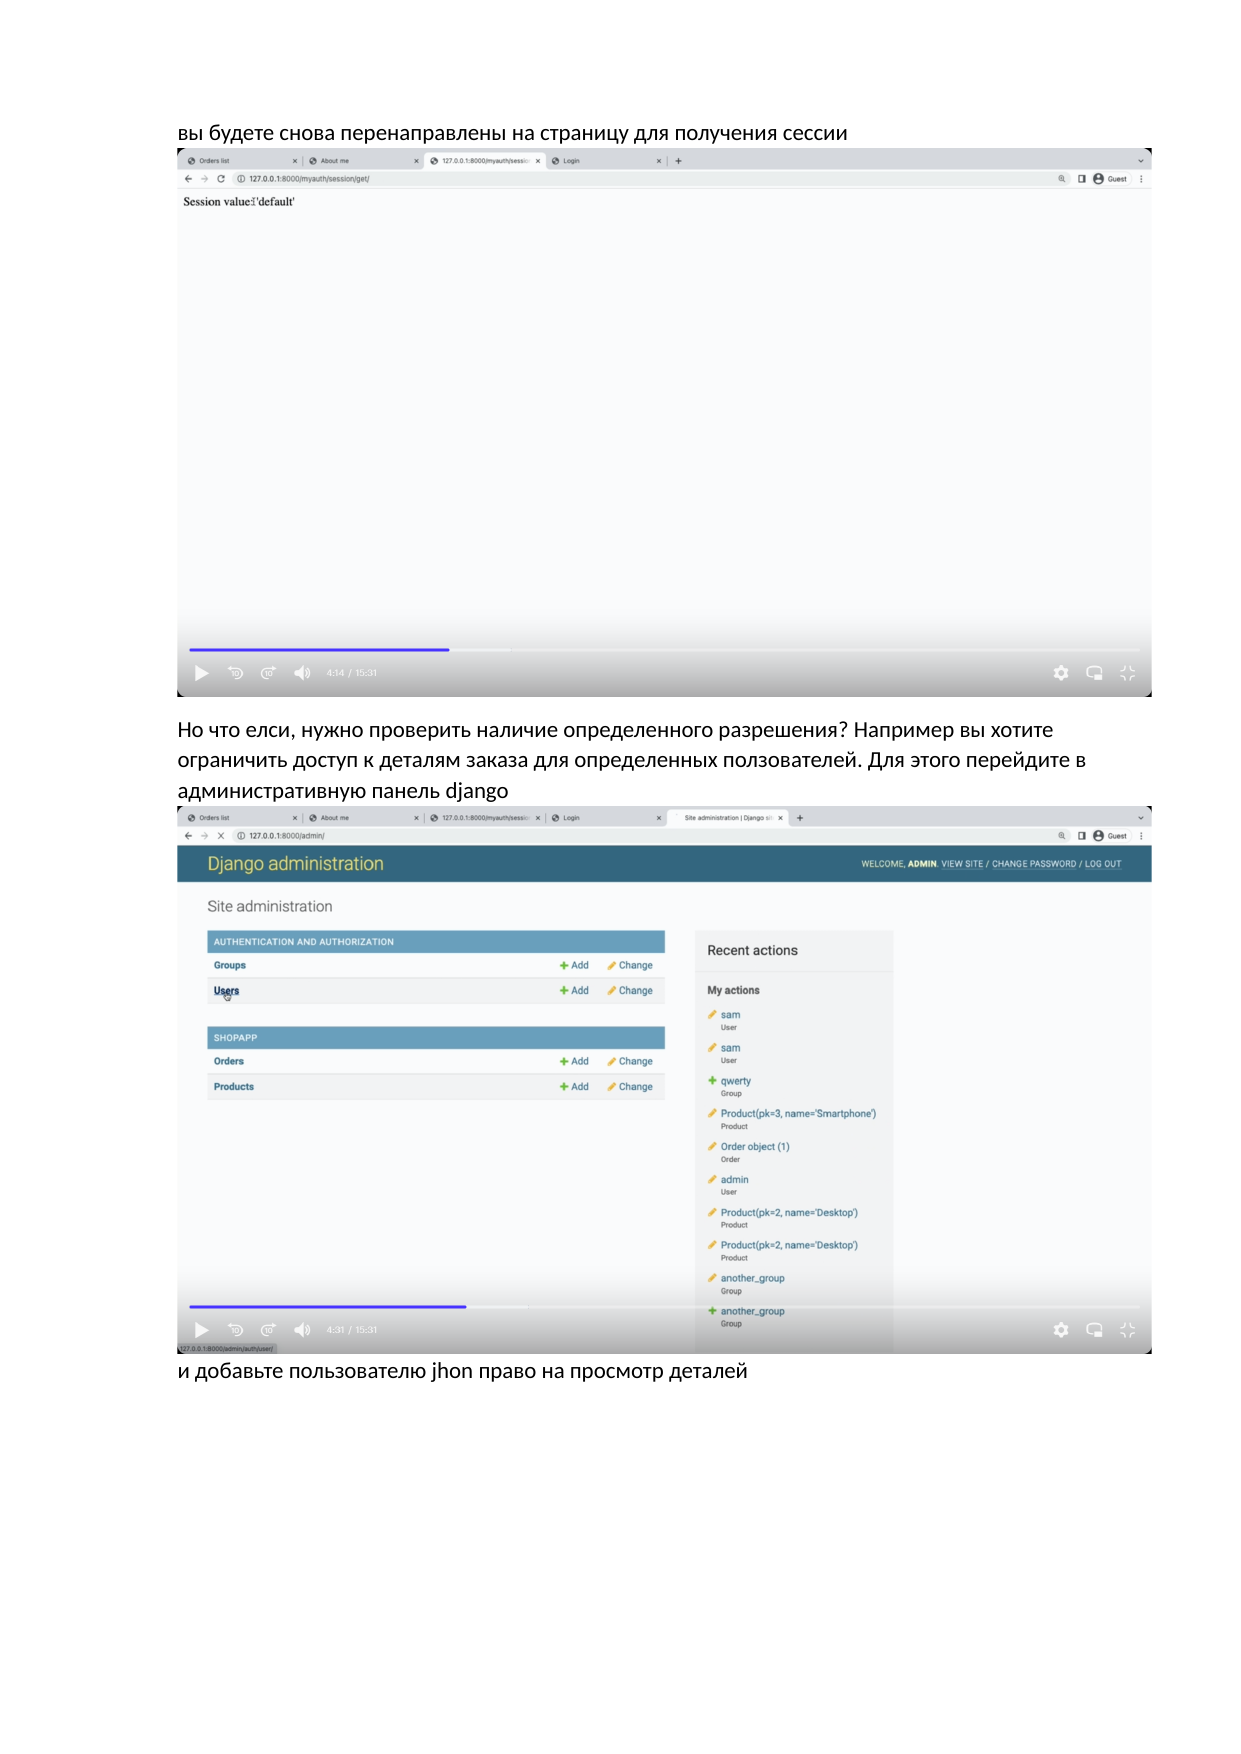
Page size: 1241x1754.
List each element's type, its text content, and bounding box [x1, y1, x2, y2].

picture [177, 148, 1152, 697]
text Но что елси, нужно проверить наличие определенного разрешения? Например вы хотите ограничить доступ к деталям заказа для определенных ползователей. Для этого перейдите в административную панель django и добавьте пользователю jhon право на просмотр деталей [177, 715, 1152, 806]
text Сохраните изменения вы попадёте на страницу успешно потому, что вы выполнили вход. Но если выйти то вы будете перенаправлены на страницу для входавыполнив вход вы будете снова перенаправлены на страницу для получения сессии [177, 118, 1152, 148]
picture [177, 806, 1152, 1354]
text Но что елси, нужно проверить наличие определенного разрешения? Например вы хотите ограничить доступ к деталям заказа для определенных ползователей. Для этого перейдите в административную панель django и добавьте пользователю jhon право на просмотр деталей [177, 1354, 1152, 1384]
